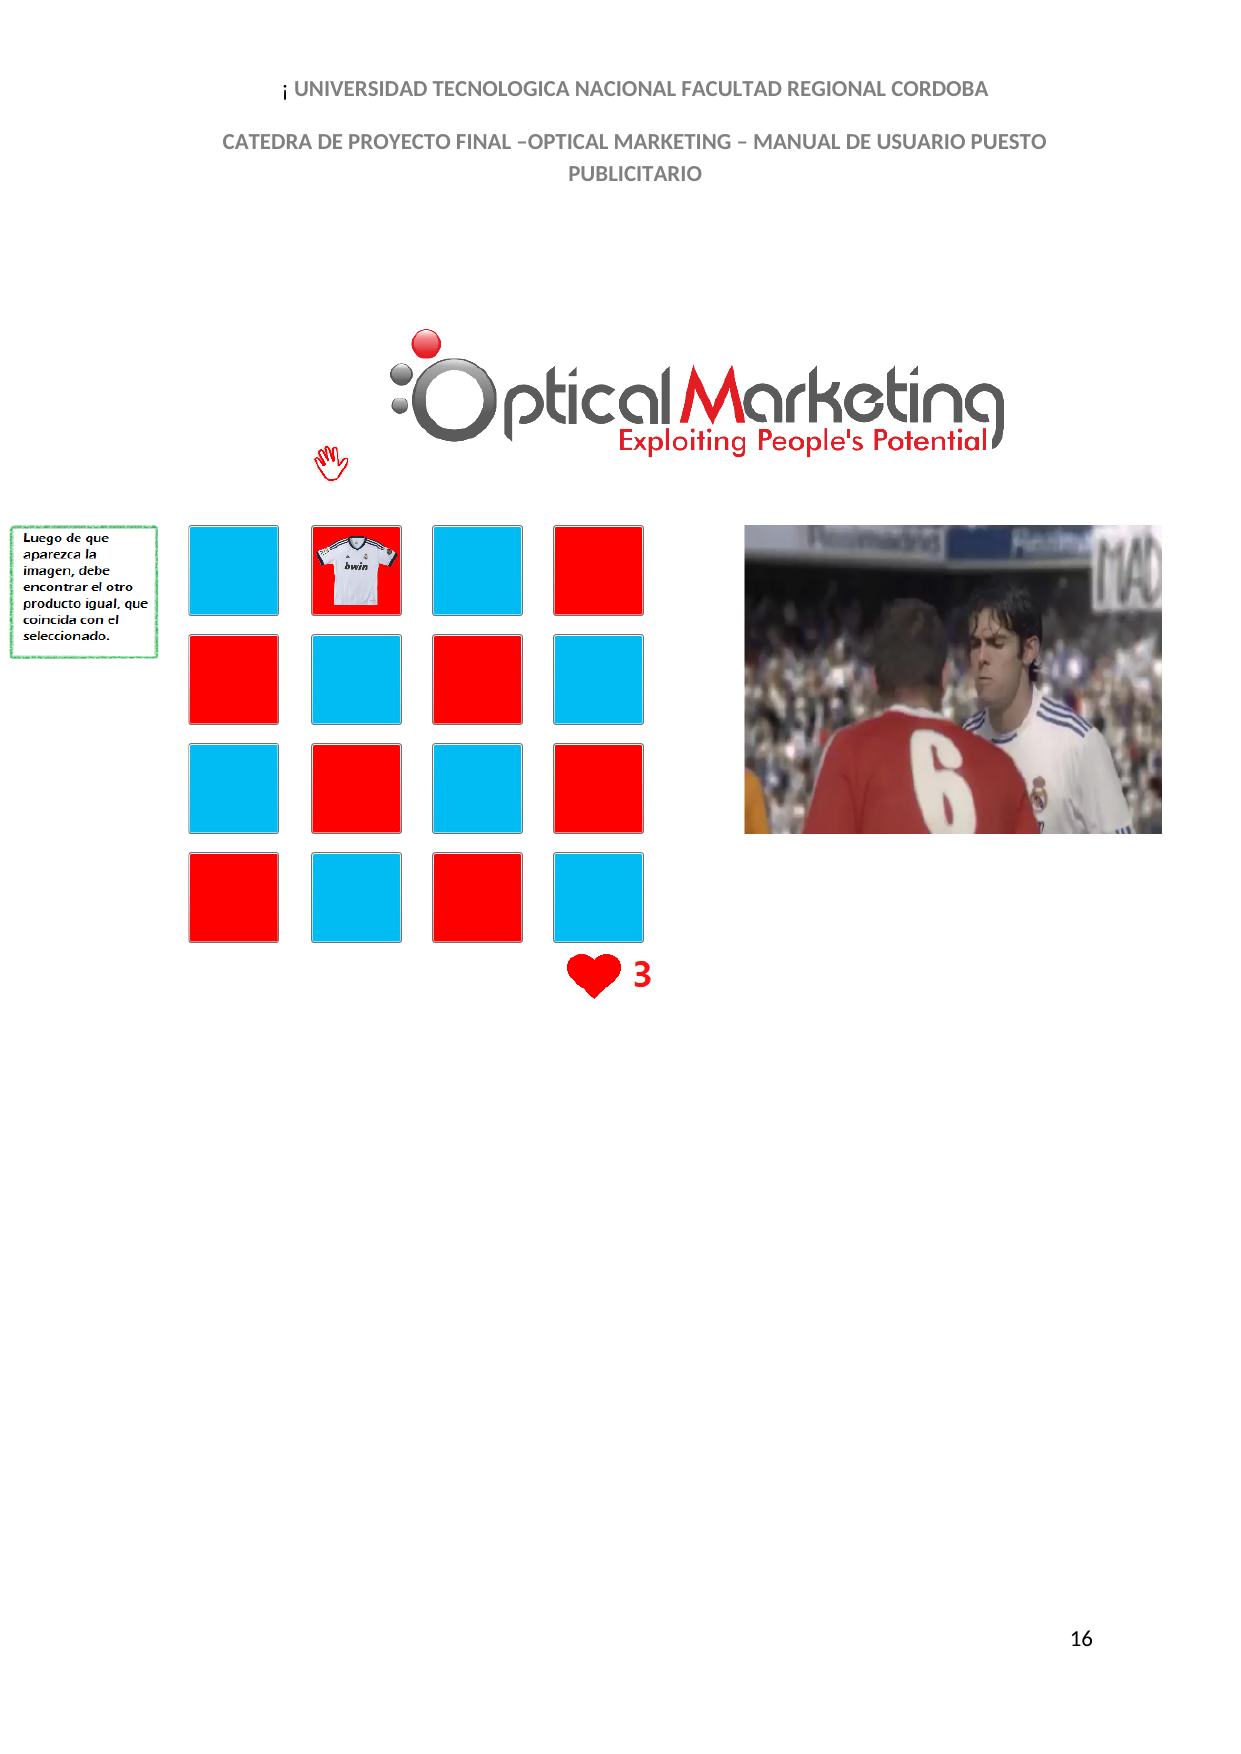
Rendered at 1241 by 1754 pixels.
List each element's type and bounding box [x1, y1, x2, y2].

picture [0, 329, 1241, 1023]
